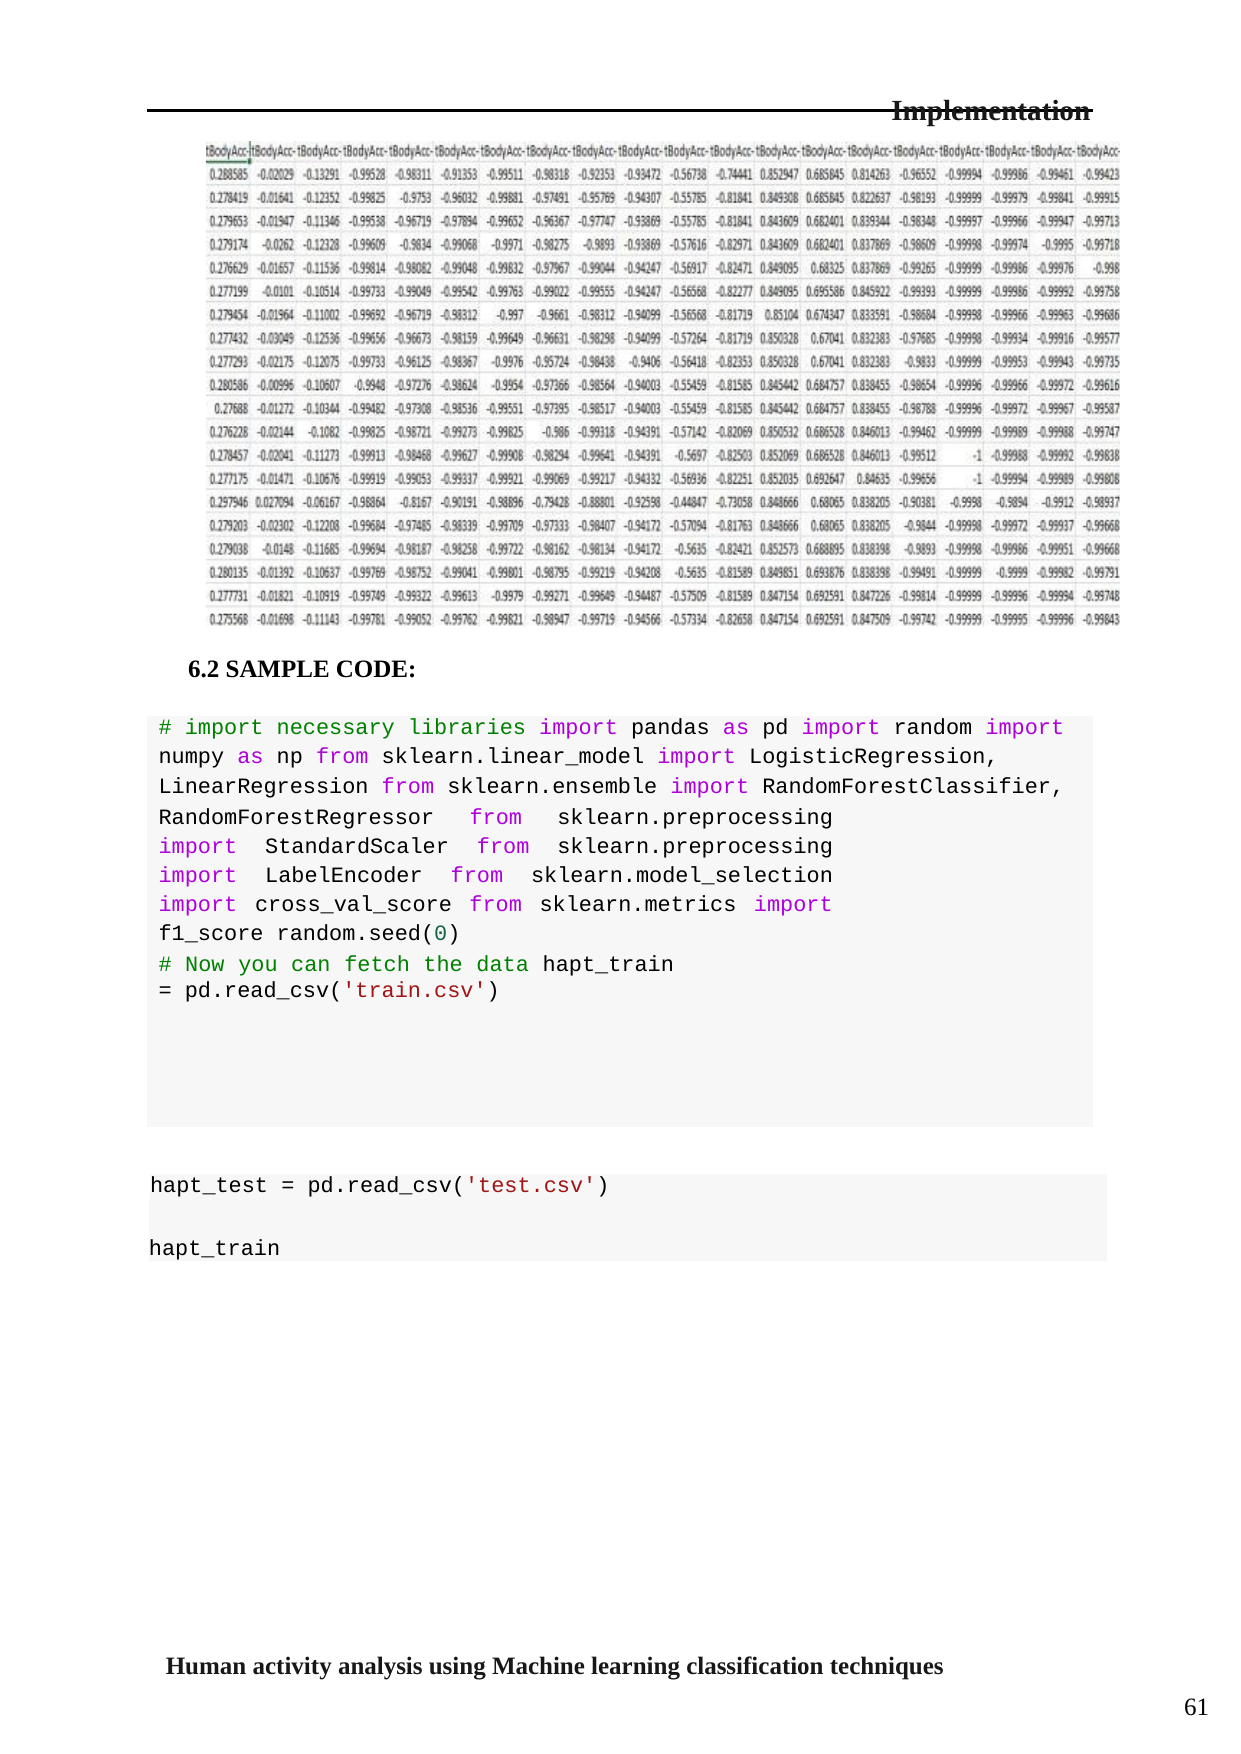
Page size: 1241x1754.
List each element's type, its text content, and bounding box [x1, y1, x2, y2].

text hapt_test = pd.read_csv('test.csv') [150, 1174, 1107, 1199]
picture [205, 141, 1120, 627]
text 6.2 SAMPLE CODE: [188, 654, 1107, 683]
table_header # import necessary libraries import pandas as pd import random import numpy as np from sklearn.linear_model import LogisticRegression, LinearRegression from sklearn.ensemble import RandomForestClassifier, RandomForestRegressor from sklearn.preprocessing import StandardScaler from sklearn.preprocessing import LabelEncoder from sklearn.model_selection import cross_val_score from sklearn.metrics import f1_score random.seed(0) # Now you can fetch the data hapt_train = pd.read_csv('train.csv') [147, 716, 1093, 1127]
text hapt_train [149, 1237, 1107, 1261]
